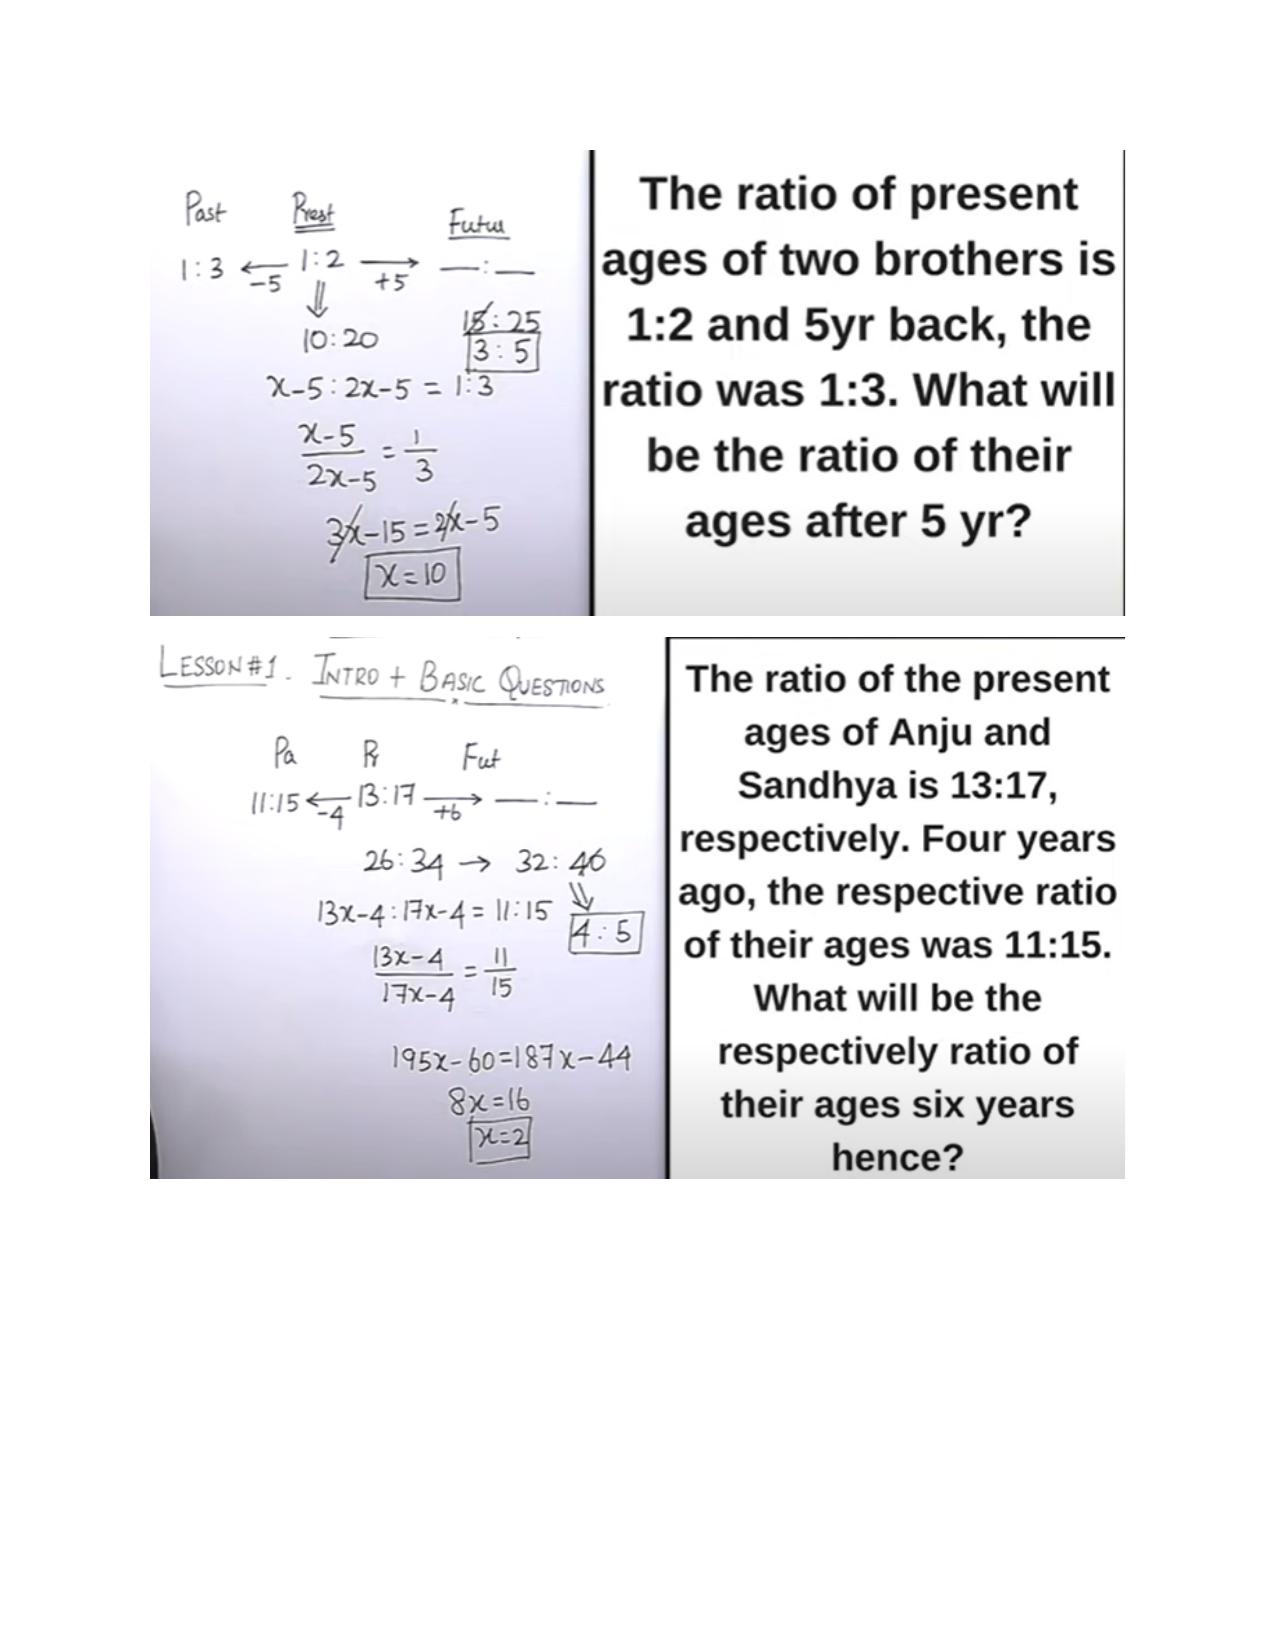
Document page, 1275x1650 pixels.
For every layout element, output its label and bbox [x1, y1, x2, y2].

picture [150, 150, 1125, 616]
picture [150, 637, 1125, 1179]
